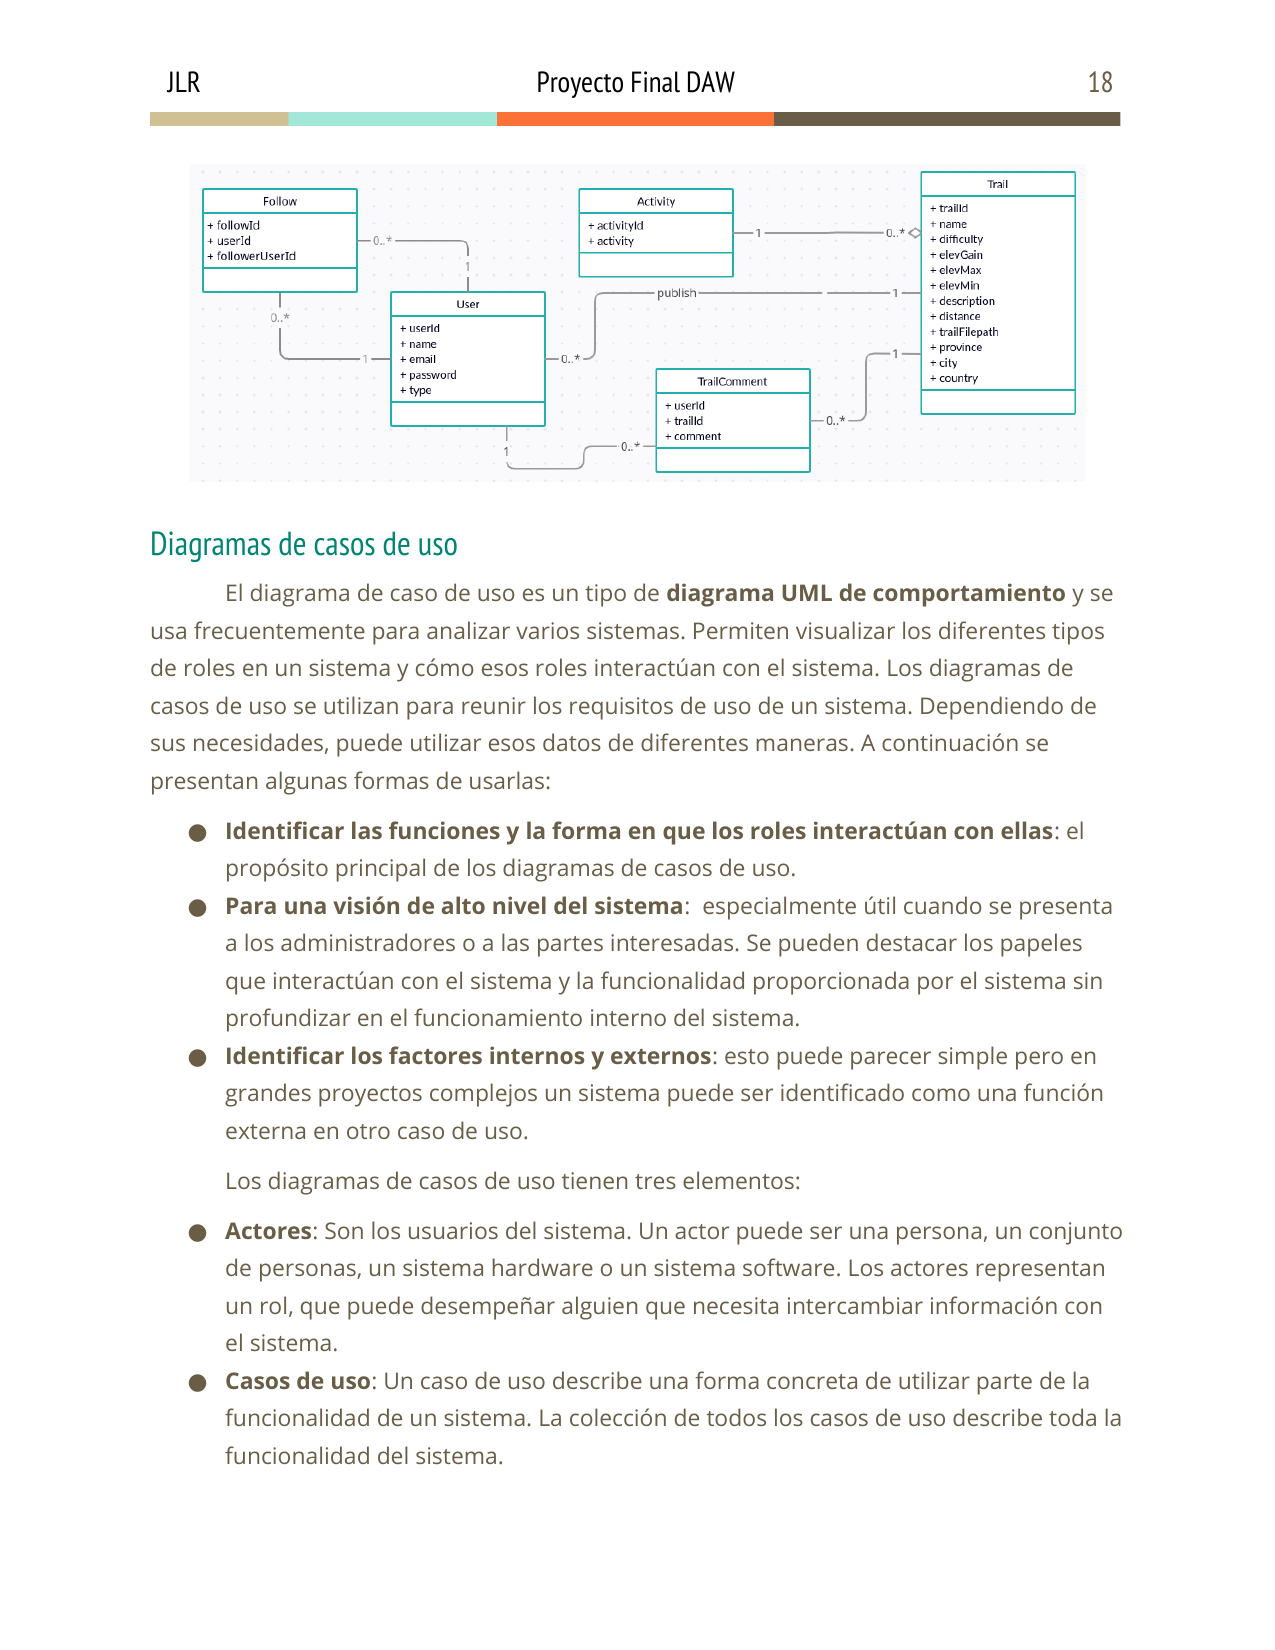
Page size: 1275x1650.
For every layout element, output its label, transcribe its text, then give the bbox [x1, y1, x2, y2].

picture [150, 112, 1121, 126]
subtitle Diagramas de casos de uso [150, 522, 1125, 565]
list Para una visión de alto nivel del sistema: especialmente útil cuando se presenta a los administradores o a las partes interesadas. Se pueden destacar los papeles que interactúan con el sistema y la funcionalidad proporcionada por el sistema sin profundizar en el funcionamiento interno del sistema. [187, 890, 1125, 1033]
text Los diagramas de casos de uso tienen tres elementos: [150, 1165, 1125, 1196]
list Identificar las funciones y la forma en que los roles interactúan con ellas: el propósito principal de los diagramas de casos de uso. [187, 815, 1125, 883]
list Casos de uso: Un caso de uso describe una forma concreta de utilizar parte de la funcionalidad de un sistema. La colección de todos los casos de uso describe toda la funcionalidad del sistema. [187, 1365, 1125, 1471]
text El diagrama de caso de uso es un tipo de diagrama UML de comportamiento y se usa frecuentemente para analizar varios sistemas. Permiten visualizar los diferentes tipos de roles en un sistema y cómo esos roles interactúan con el sistema. Los diagramas de casos de uso se utilizan para reunir los requisitos de uso de un sistema. Dependiendo de sus necesidades, puede utilizar esos datos de diferentes maneras. A continuación se presentan algunas formas de usarlas: [150, 577, 1125, 796]
picture [189, 164, 1086, 482]
list Actores: Son los usuarios del sistema. Un actor puede ser una persona, un conjunto de personas, un sistema hardware o un sistema software. Los actores representan un rol, que puede desempeñar alguien que necesita intercambiar información con el sistema. [187, 1215, 1125, 1358]
list Identificar los factores internos y externos: esto puede parecer simple pero en grandes proyectos complejos un sistema puede ser identificado como una función externa en otro caso de uso. [187, 1040, 1125, 1146]
